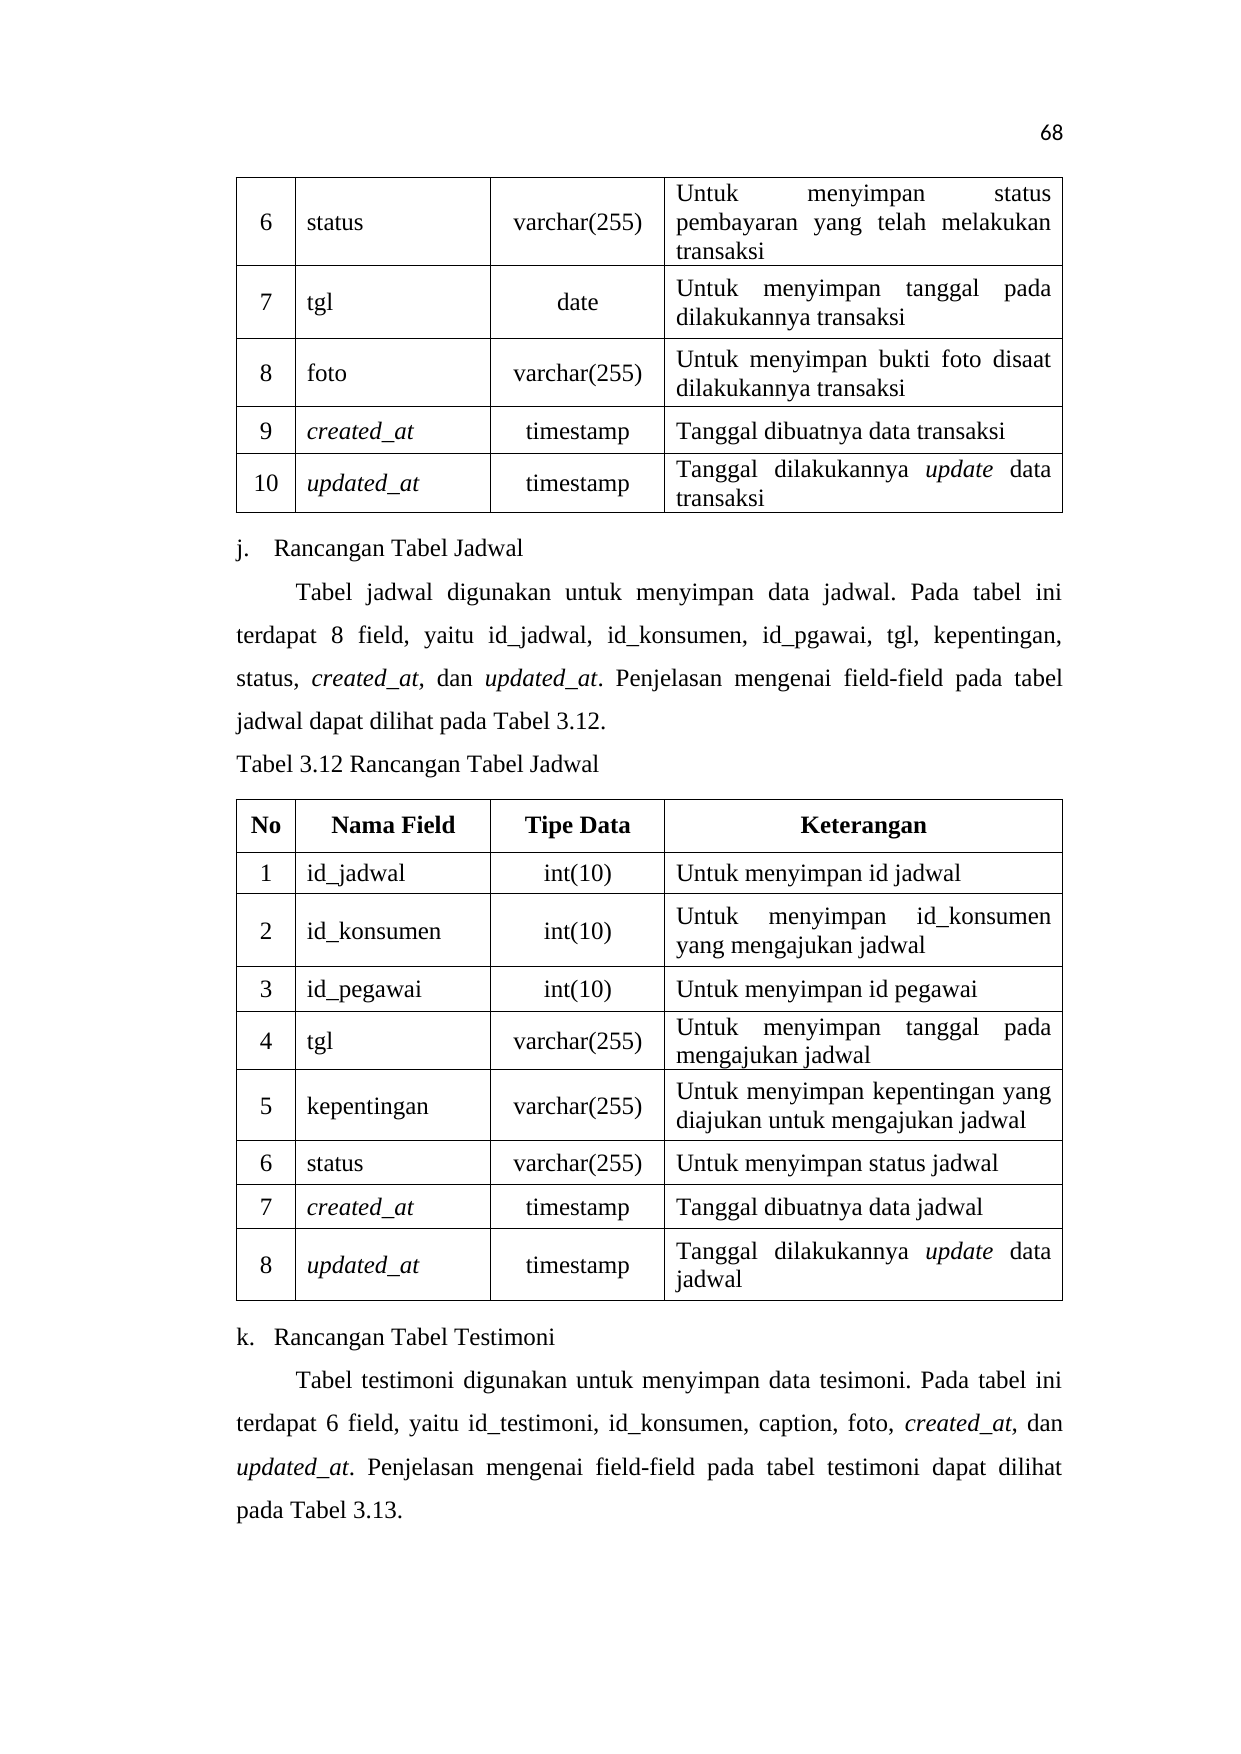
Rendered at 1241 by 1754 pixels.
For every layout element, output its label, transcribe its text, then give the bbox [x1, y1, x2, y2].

table_cell 8 [237, 1229, 295, 1300]
table_cell updated_at [296, 454, 490, 512]
table_cell varchar(255) [491, 339, 664, 406]
table_cell id_pegawai [296, 967, 490, 1011]
table_cell Untuk menyimpan tanggal pada mengajukan jadwal [665, 1012, 1062, 1069]
table_cell timestamp [491, 1185, 664, 1228]
table_cell Untuk menyimpan bukti foto disaat dilakukannya transaksi [665, 339, 1062, 406]
text Tabel 3.12 Rancangan Tabel Jadwal [236, 749, 1063, 778]
table_cell 1 [237, 853, 295, 893]
list Tabel testimoni digunakan untuk menyimpan data tesimoni. Pada tabel ini terdapat 6 field, yaitu id_testimoni, id_konsumen, caption, foto, created_at, dan updated_at. Penjelasan mengenai field-field pada tabel testimoni dapat dilihat pada Tabel 3.13. [236, 1365, 1063, 1523]
table_cell tgl [296, 1012, 490, 1069]
table_cell 9 [237, 407, 295, 453]
table_cell status [296, 1141, 490, 1184]
table_cell tgl [296, 266, 490, 338]
table_cell varchar(255) [491, 1141, 664, 1184]
table_cell status [296, 178, 490, 264]
table_cell Untuk menyimpan kepentingan yang diajukan untuk mengajukan jadwal [665, 1070, 1062, 1140]
table_cell kepentingan [296, 1070, 490, 1140]
table_cell id_konsumen [296, 894, 490, 966]
table_header Tipe Data [491, 800, 664, 852]
table_cell updated_at [296, 1229, 490, 1300]
table_cell Tanggal dibuatnya data jadwal [665, 1185, 1062, 1228]
table_cell timestamp [491, 454, 664, 512]
list Rancangan Tabel Jadwal [236, 533, 1063, 562]
table_cell date [491, 266, 664, 338]
table_cell int(10) [491, 967, 664, 1011]
table_cell created_at [296, 407, 490, 453]
table_cell 4 [237, 1012, 295, 1069]
table_cell Untuk menyimpan status pembayaran yang telah melakukan transaksi [665, 178, 1062, 264]
table_cell 10 [237, 454, 295, 512]
table_cell timestamp [491, 407, 664, 453]
table_cell Tanggal dilakukannya update data transaksi [665, 454, 1062, 512]
table_cell 8 [237, 339, 295, 406]
table_cell Untuk menyimpan tanggal pada dilakukannya transaksi [665, 266, 1062, 338]
table_cell Untuk menyimpan id pegawai [665, 967, 1062, 1011]
list Rancangan Tabel Testimoni [236, 1322, 1063, 1351]
table_cell int(10) [491, 894, 664, 966]
table_cell 7 [237, 1185, 295, 1228]
table_cell varchar(255) [491, 1070, 664, 1140]
table_cell 5 [237, 1070, 295, 1140]
table_cell 2 [237, 894, 295, 966]
table_cell id_jadwal [296, 853, 490, 893]
list Tabel jadwal digunakan untuk menyimpan data jadwal. Pada tabel ini terdapat 8 field, yaitu id_jadwal, id_konsumen, id_pgawai, tgl, kepentingan, status, created_at, dan updated_at. Penjelasan mengenai field-field pada tabel jadwal dapat dilihat pada Tabel 3.12. [236, 577, 1063, 735]
table_cell Tanggal dibuatnya data transaksi [665, 407, 1062, 453]
table_cell int(10) [491, 853, 664, 893]
table_cell Untuk menyimpan status jadwal [665, 1141, 1062, 1184]
table_header No [237, 800, 295, 852]
table_cell Untuk menyimpan id_konsumen yang mengajukan jadwal [665, 894, 1062, 966]
table_cell 6 [237, 1141, 295, 1184]
table_cell varchar(255) [491, 178, 664, 264]
table_cell 7 [237, 266, 295, 338]
table_cell 3 [237, 967, 295, 1011]
table_cell 6 [237, 178, 295, 264]
table_header Nama Field [296, 800, 490, 852]
table_cell created_at [296, 1185, 490, 1228]
table_cell foto [296, 339, 490, 406]
table_header Keterangan [665, 800, 1062, 852]
table_cell Untuk menyimpan id jadwal [665, 853, 1062, 893]
table_cell timestamp [491, 1229, 664, 1300]
table_cell Tanggal dilakukannya update data jadwal [665, 1229, 1062, 1300]
table_cell varchar(255) [491, 1012, 664, 1069]
